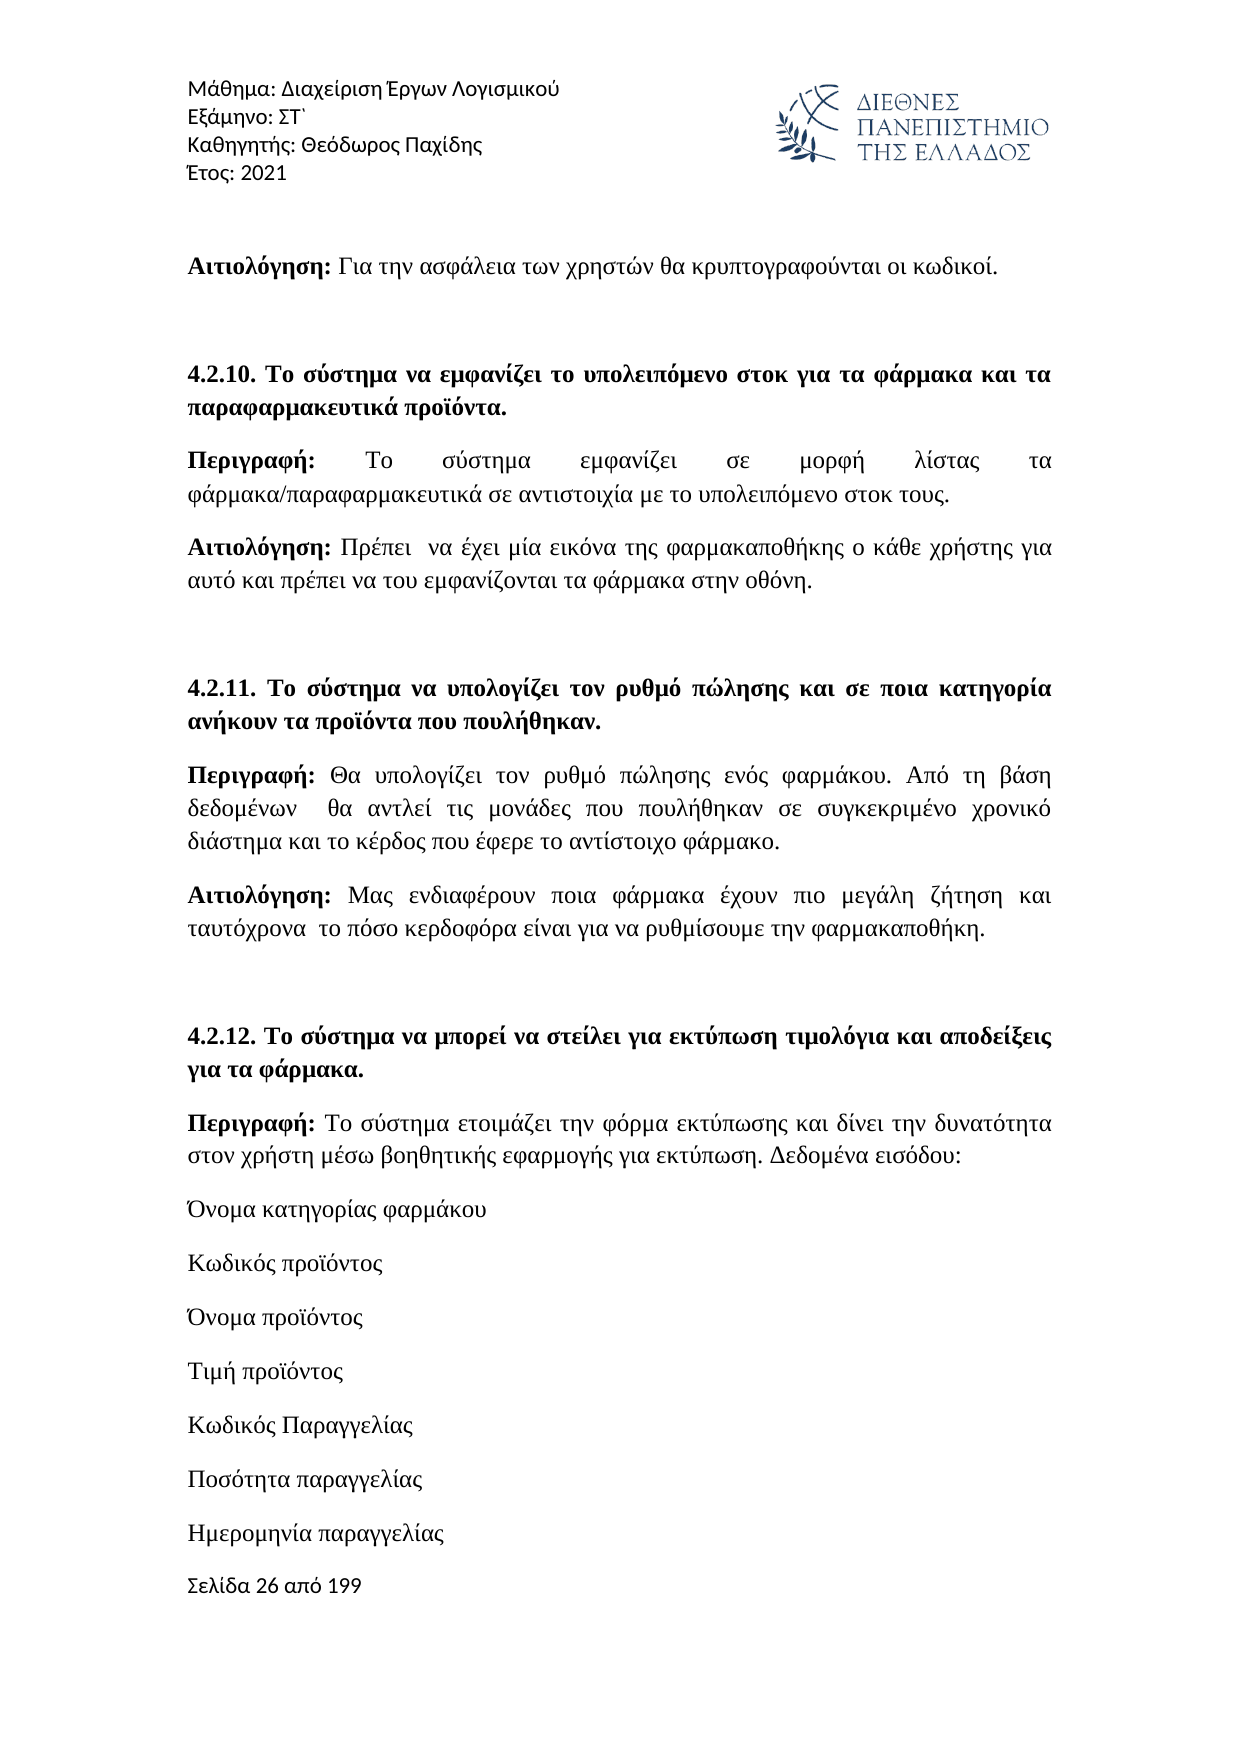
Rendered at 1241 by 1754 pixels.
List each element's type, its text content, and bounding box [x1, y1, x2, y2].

text Ποσότητα παραγγελίας [187, 1464, 1053, 1492]
text 4.2.12. Το σύστημα να μπορεί να στείλει για εκτύπωση τιμολόγια και αποδείξεις για τα φάρμακα. [187, 1021, 1053, 1082]
text Όνομα προϊόντος [187, 1302, 1053, 1331]
picture [752, 73, 1073, 174]
text Ημερομηνία παραγγελίας [187, 1518, 1053, 1546]
text Τιμή προϊόντος [187, 1356, 1053, 1385]
text Περιγραφή: Το σύστημα εμφανίζει σε μορφή λίστας τα φάρμακα/παραφαρμακευτικά σε αντιστοιχία με το υπολειπόμενο στοκ τους. [187, 446, 1053, 507]
text 4.2.11. Το σύστημα να υπολογίζει τον ρυθμό πώλησης και σε ποια κατηγορία ανήκουν τα προϊόντα που πουλήθηκαν. [187, 673, 1053, 735]
text Αιτιολόγηση: Μας ενδιαφέρουν ποια φάρμακα έχουν πιο μεγάλη ζήτηση και ταυτόχρονα το πόσο κερδοφόρα είναι για να ρυθμίσουμε την φαρμακαποθήκη. [187, 880, 1053, 942]
text 4.2.10. Το σύστημα να εμφανίζει το υπολειπόμενο στοκ για τα φάρμακα και τα παραφαρμακευτικά προϊόντα. [187, 359, 1053, 421]
text Αιτιολόγηση: Πρέπει να έχει μία εικόνα της φαρμακαποθήκης ο κάθε χρήστης για αυτό και πρέπει να του εμφανίζονται τα φάρμακα στην οθόνη. [187, 532, 1053, 594]
text Περιγραφή: Το σύστημα ετοιμάζει την φόρμα εκτύπωσης και δίνει την δυνατότητα στον χρήστη μέσω βοηθητικής εφαρμογής για εκτύπωση. Δεδομένα εισόδου: [187, 1108, 1053, 1169]
text Περιγραφή: Θα υπολογίζει τον ρυθμό πώλησης ενός φαρμάκου. Από τη βάση δεδομένων θα αντλεί τις μονάδες που πουλήθηκαν σε συγκεκριμένο χρονικό διάστημα και το κέρδος που έφερε το αντίστοιχο φάρμακο. [187, 760, 1053, 855]
text Όνομα κατηγορίας φαρμάκου [187, 1194, 1053, 1223]
text Κωδικός Παραγγελίας [187, 1410, 1053, 1439]
text Κωδικός προϊόντος [187, 1248, 1053, 1277]
text Αιτιολόγηση: Για την ασφάλεια των χρηστών θα κρυπτογραφούνται οι κωδικοί. [187, 251, 1053, 280]
